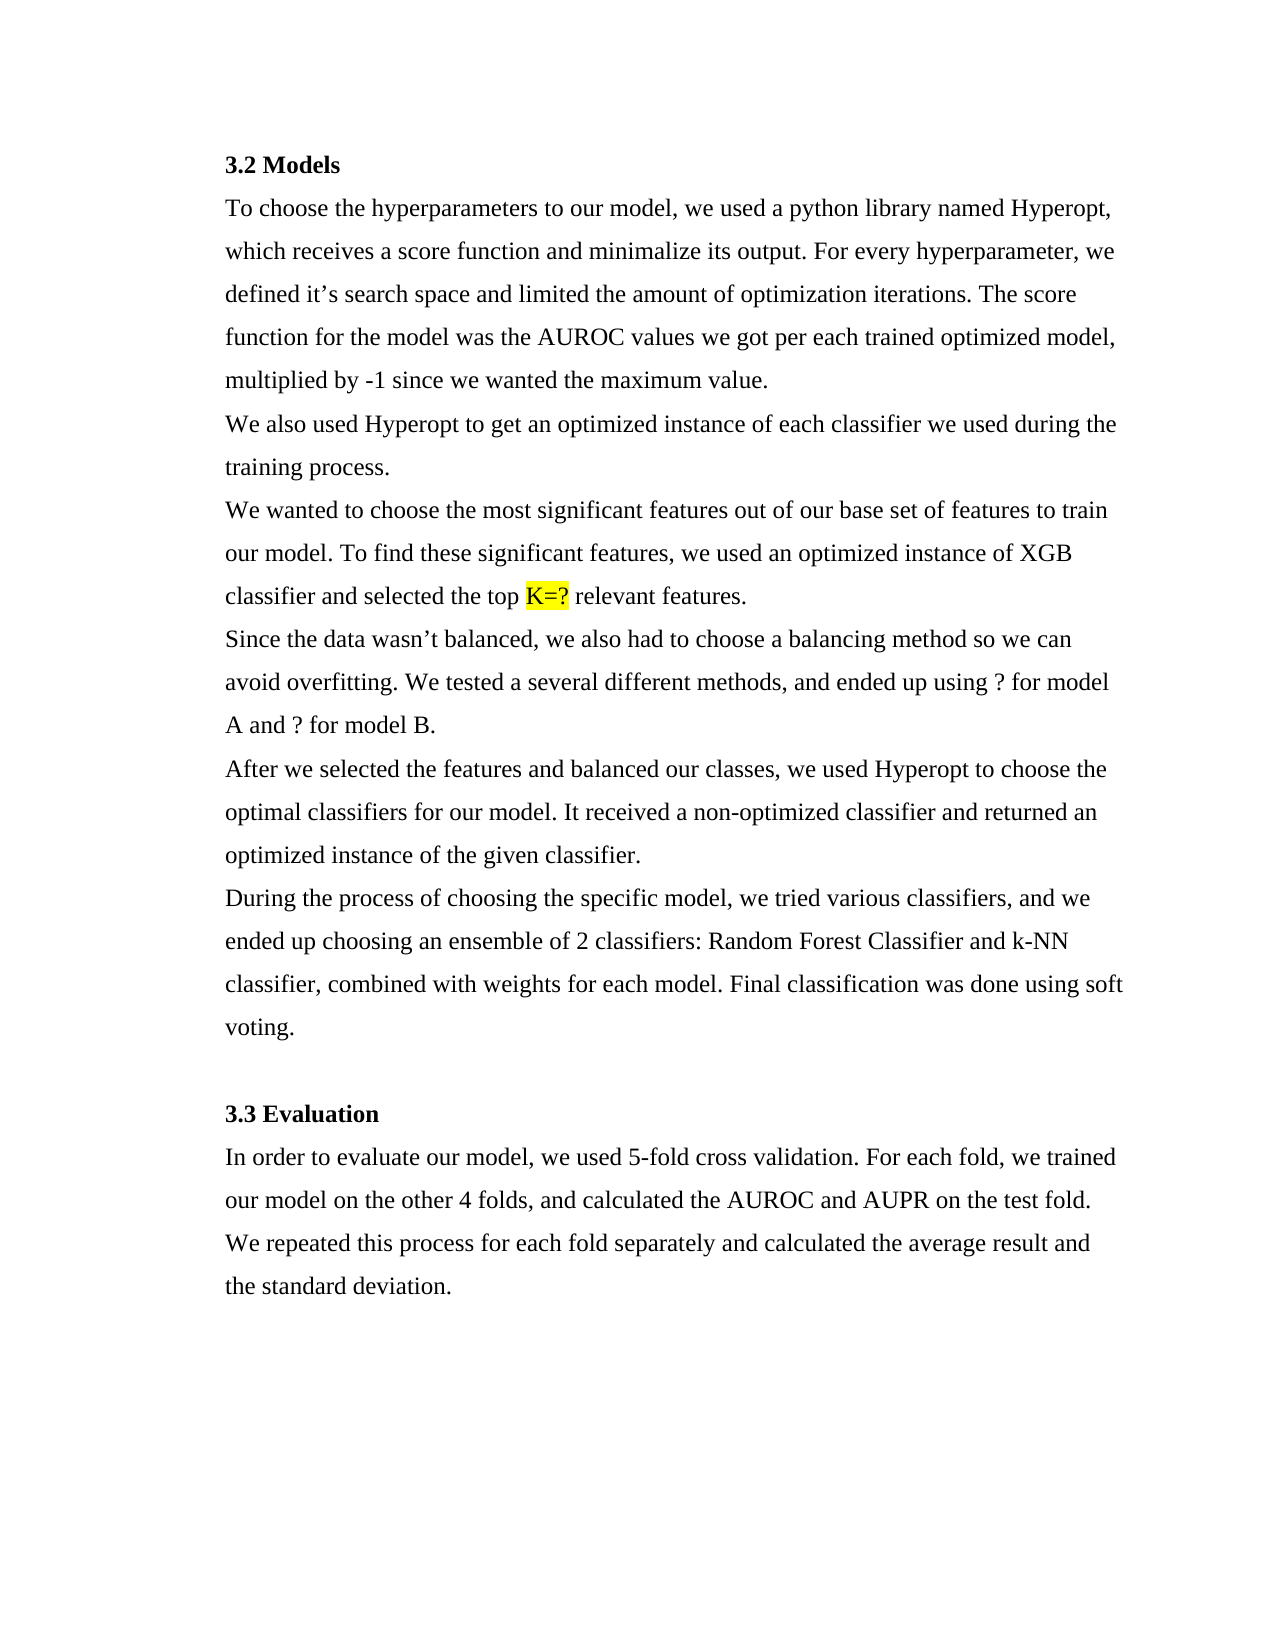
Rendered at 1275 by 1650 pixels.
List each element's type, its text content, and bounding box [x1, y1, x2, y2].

text To choose the hyperparameters to our model, we used a python library named Hyperopt, which receives a score function and minimalize its output. For every hyperparameter, we defined it’s search space and limited the amount of optimization iterations. The score function for the model was the AUROC values we got per each trained optimized model, multiplied by -1 since we wanted the maximum value. [225, 193, 1125, 394]
text We also used Hyperopt to get an optimized instance of each classifier we used during the training process. [225, 409, 1125, 481]
text After we selected the features and balanced our classes, we used Hyperopt to choose the optimal classifiers for our model. It received a non-optimized classifier and returned an optimized instance of the given classifier. [225, 754, 1125, 869]
text We wanted to choose the most significant features out of our base set of features to train our model. To find these significant features, we used an optimized instance of XGB classifier and selected the top K=? relevant features. [225, 495, 1125, 610]
text During the process of choosing the specific model, we tried various classifiers, and we ended up choosing an ensemble of 2 classifiers: Random Forest Classifier and k-NN classifier, combined with weights for each model. Final classification was done using soft voting. [225, 883, 1125, 1041]
text Since the data wasn’t balanced, we also had to choose a balancing method so we can avoid overfitting. We tested a several different methods, and ended up using ? for model A and ? for model B. [225, 624, 1125, 739]
text In order to evaluate our model, we used 5-fold cross validation. For each fold, we trained our model on the other 4 folds, and calculated the AUROC and AUPR on the test fold. We repeated this process for each fold separately and calculated the average result and the standard deviation. [225, 1142, 1125, 1300]
list Models [225, 150, 1125, 179]
list Evaluation [225, 1099, 1125, 1127]
